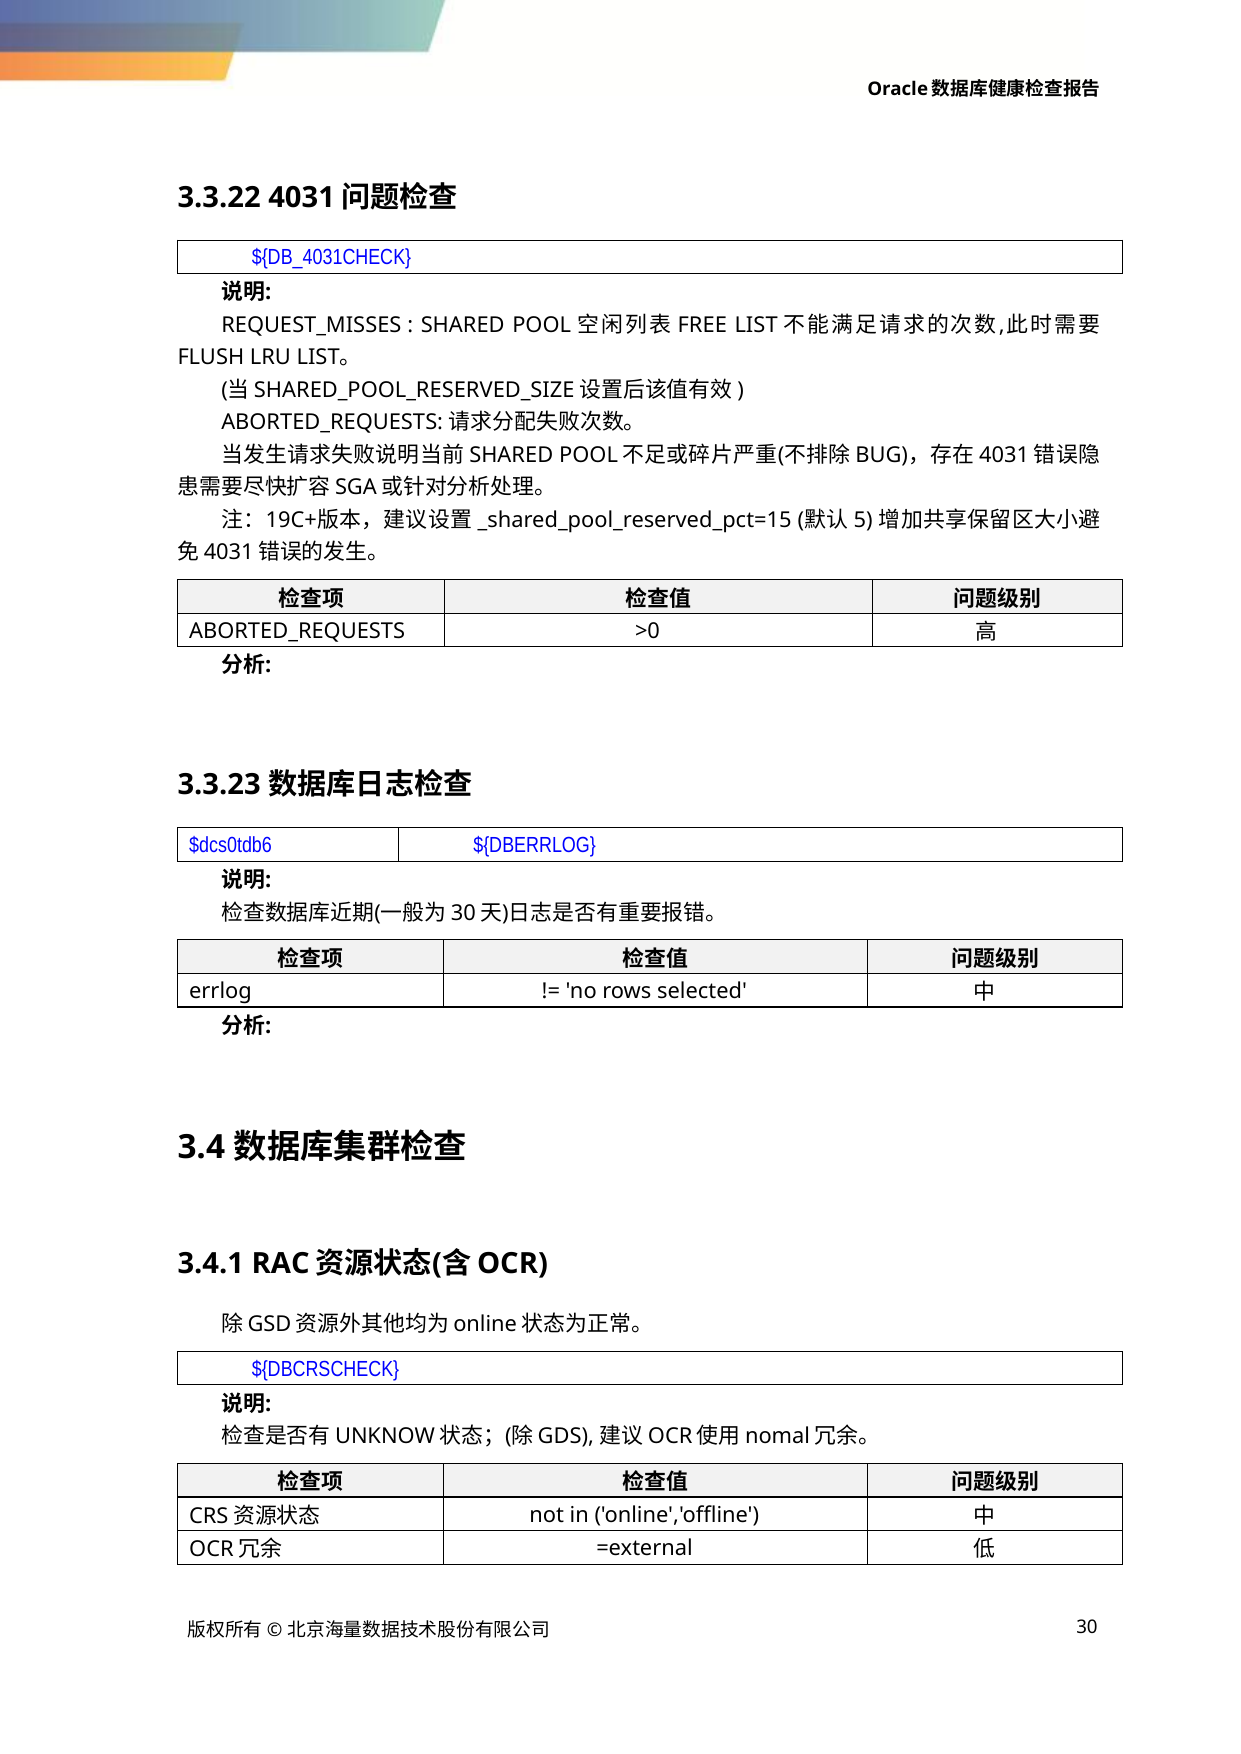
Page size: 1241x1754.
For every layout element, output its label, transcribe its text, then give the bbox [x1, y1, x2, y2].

text 说明: [177, 274, 1100, 307]
text 分析: [177, 1008, 1100, 1040]
table_cell =external [444, 1531, 867, 1563]
table_cell 高 [873, 614, 1122, 646]
table_header ${DBERRLOG} [399, 828, 1122, 861]
text 当发生请求失败说明当前SHARED POOL不足或碎片严重(不排除BUG)，存在4031错误隐患需要尽快扩容SGA或针对分析处理。 [177, 437, 1100, 502]
text (当SHARED_POOL_RESERVED_SIZE设置后该值有效 ) [177, 372, 1100, 404]
table_cell >0 [445, 614, 872, 646]
table_header ${DBCRSCHECK} [178, 1352, 1122, 1384]
text ABORTED_REQUESTS: 请求分配失败次数。 [177, 404, 1100, 437]
table_header 问题级别 [868, 940, 1122, 973]
picture [972, 83, 980, 96]
text 说明: [177, 1385, 1100, 1418]
table_cell 中 [868, 1498, 1122, 1530]
text 数据库集群检查 [177, 1112, 1122, 1177]
table_header 检查项 [178, 580, 444, 613]
text 数据库日志检查 [177, 750, 1122, 815]
picture [935, 86, 944, 96]
table_header $dcs0tdb6 [178, 828, 398, 861]
table_cell errlog [178, 974, 443, 1006]
text 4031问题检查 [177, 162, 1122, 227]
text 检查数据库近期(一般为30天)日志是否有重要报错。 [177, 894, 1100, 927]
table_header 检查值 [444, 1464, 867, 1496]
table_cell 中 [868, 974, 1122, 1006]
text 检查是否有UNKNOW状态；(除GDS), 建议OCR使用nomal冗余。 [177, 1418, 1100, 1450]
table_header ${DB_4031CHECK} [178, 241, 1122, 273]
table_header 问题级别 [868, 1464, 1122, 1496]
table_cell != 'no rows selected' [444, 974, 867, 1006]
table_cell not in ('online','offline') [444, 1498, 867, 1530]
table_cell CRS资源状态 [178, 1498, 443, 1530]
picture [1009, 83, 1016, 96]
table_header 检查值 [444, 940, 867, 973]
picture [992, 82, 996, 95]
table_header 检查值 [445, 580, 872, 613]
table_header 问题级别 [873, 580, 1122, 613]
table_header 检查项 [178, 940, 443, 973]
text 分析: [177, 647, 1100, 680]
text 注：19C+版本，建议设置 _shared_pool_reserved_pct=15 (默认5) 增加共享保留区大小避免4031错误的发生。 [177, 502, 1100, 567]
table_header 检查项 [178, 1464, 443, 1496]
text RAC资源状态(含OCR) [177, 1228, 1122, 1293]
text 说明: [177, 862, 1100, 894]
text 除GSD资源外其他均为online状态为正常。 [177, 1306, 1100, 1338]
table_cell ABORTED_REQUESTS [178, 614, 444, 646]
table_cell 低 [868, 1531, 1122, 1563]
text REQUEST_MISSES : SHARED POOL空闲列表FREE LIST不能满足请求的次数,此时需要FLUSH LRU LIST。 [177, 307, 1100, 372]
picture [0, 0, 1085, 96]
table_cell OCR冗余 [178, 1531, 443, 1563]
